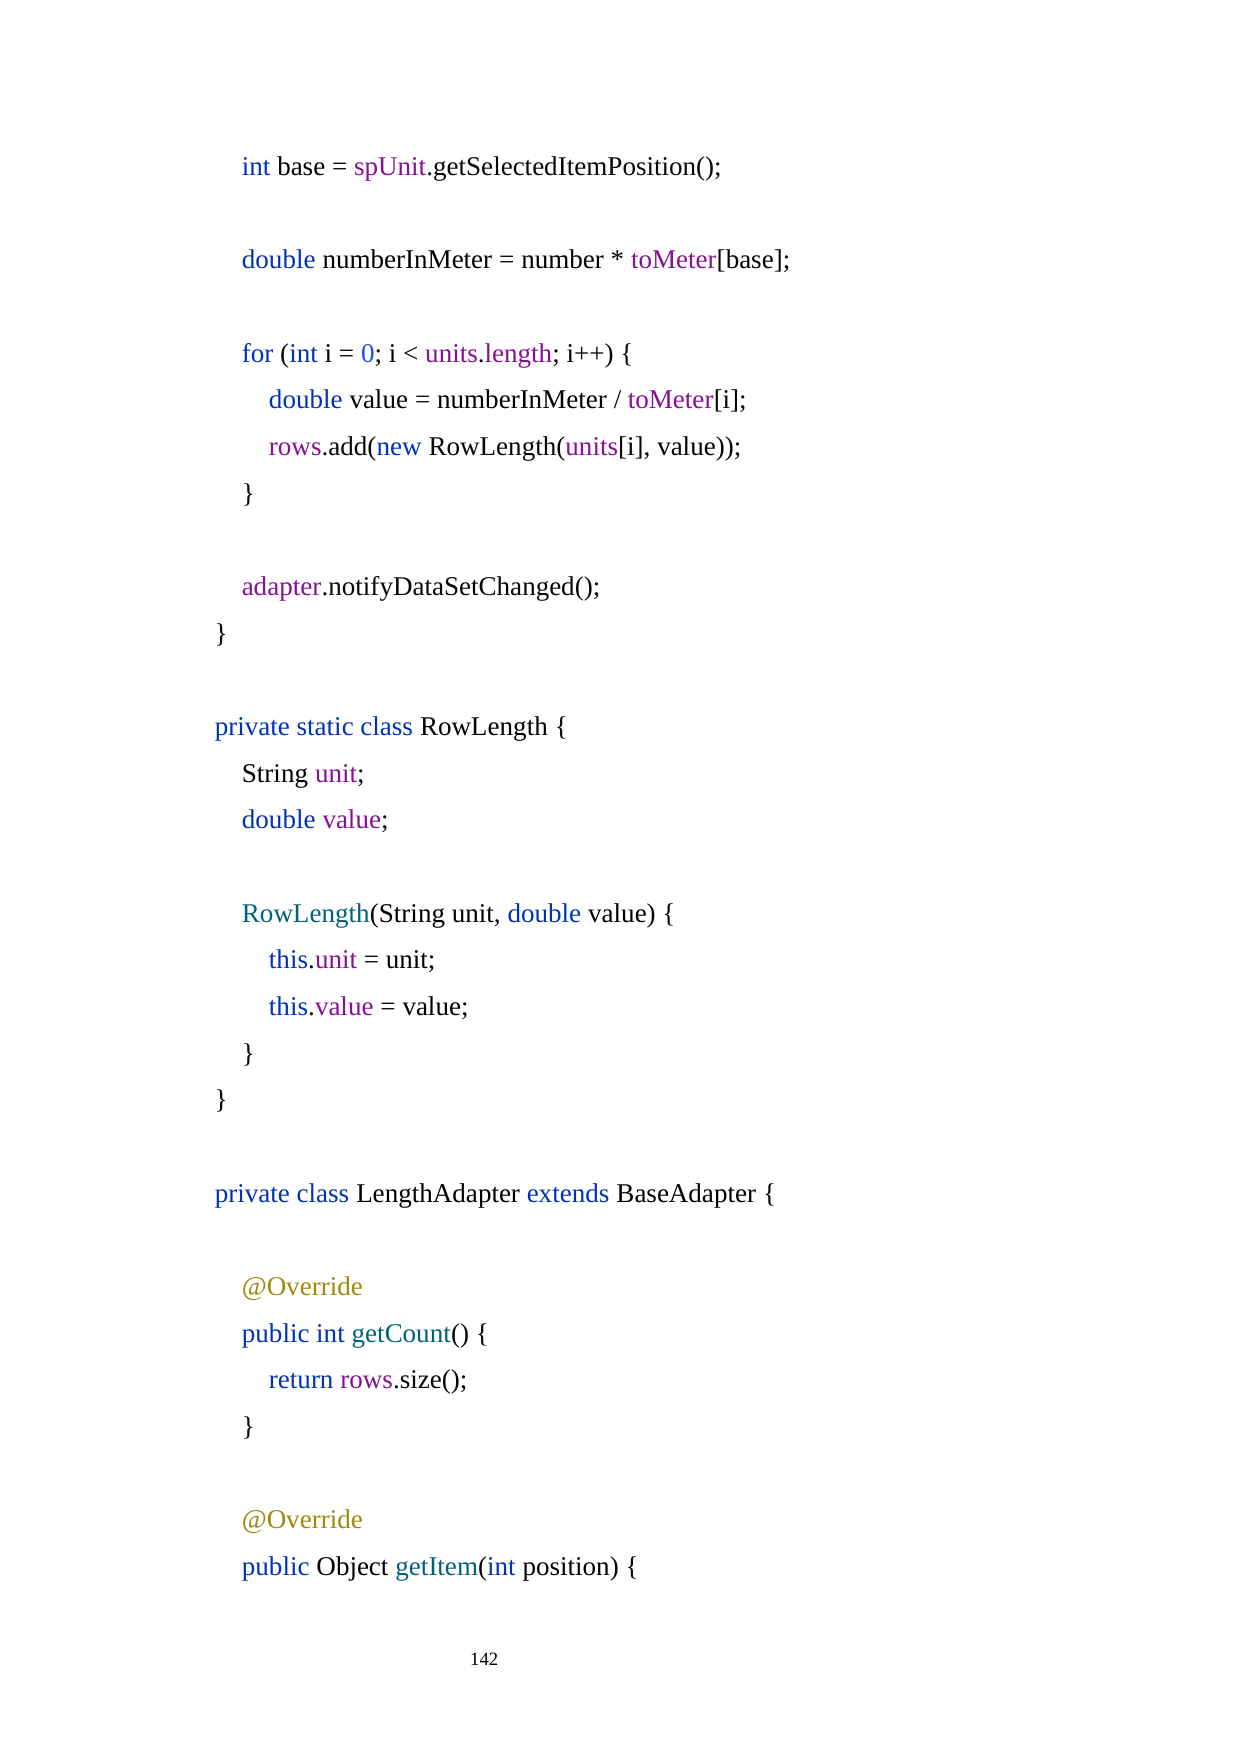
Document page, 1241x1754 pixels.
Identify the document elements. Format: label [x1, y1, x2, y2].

text [187, 150, 1053, 1581]
